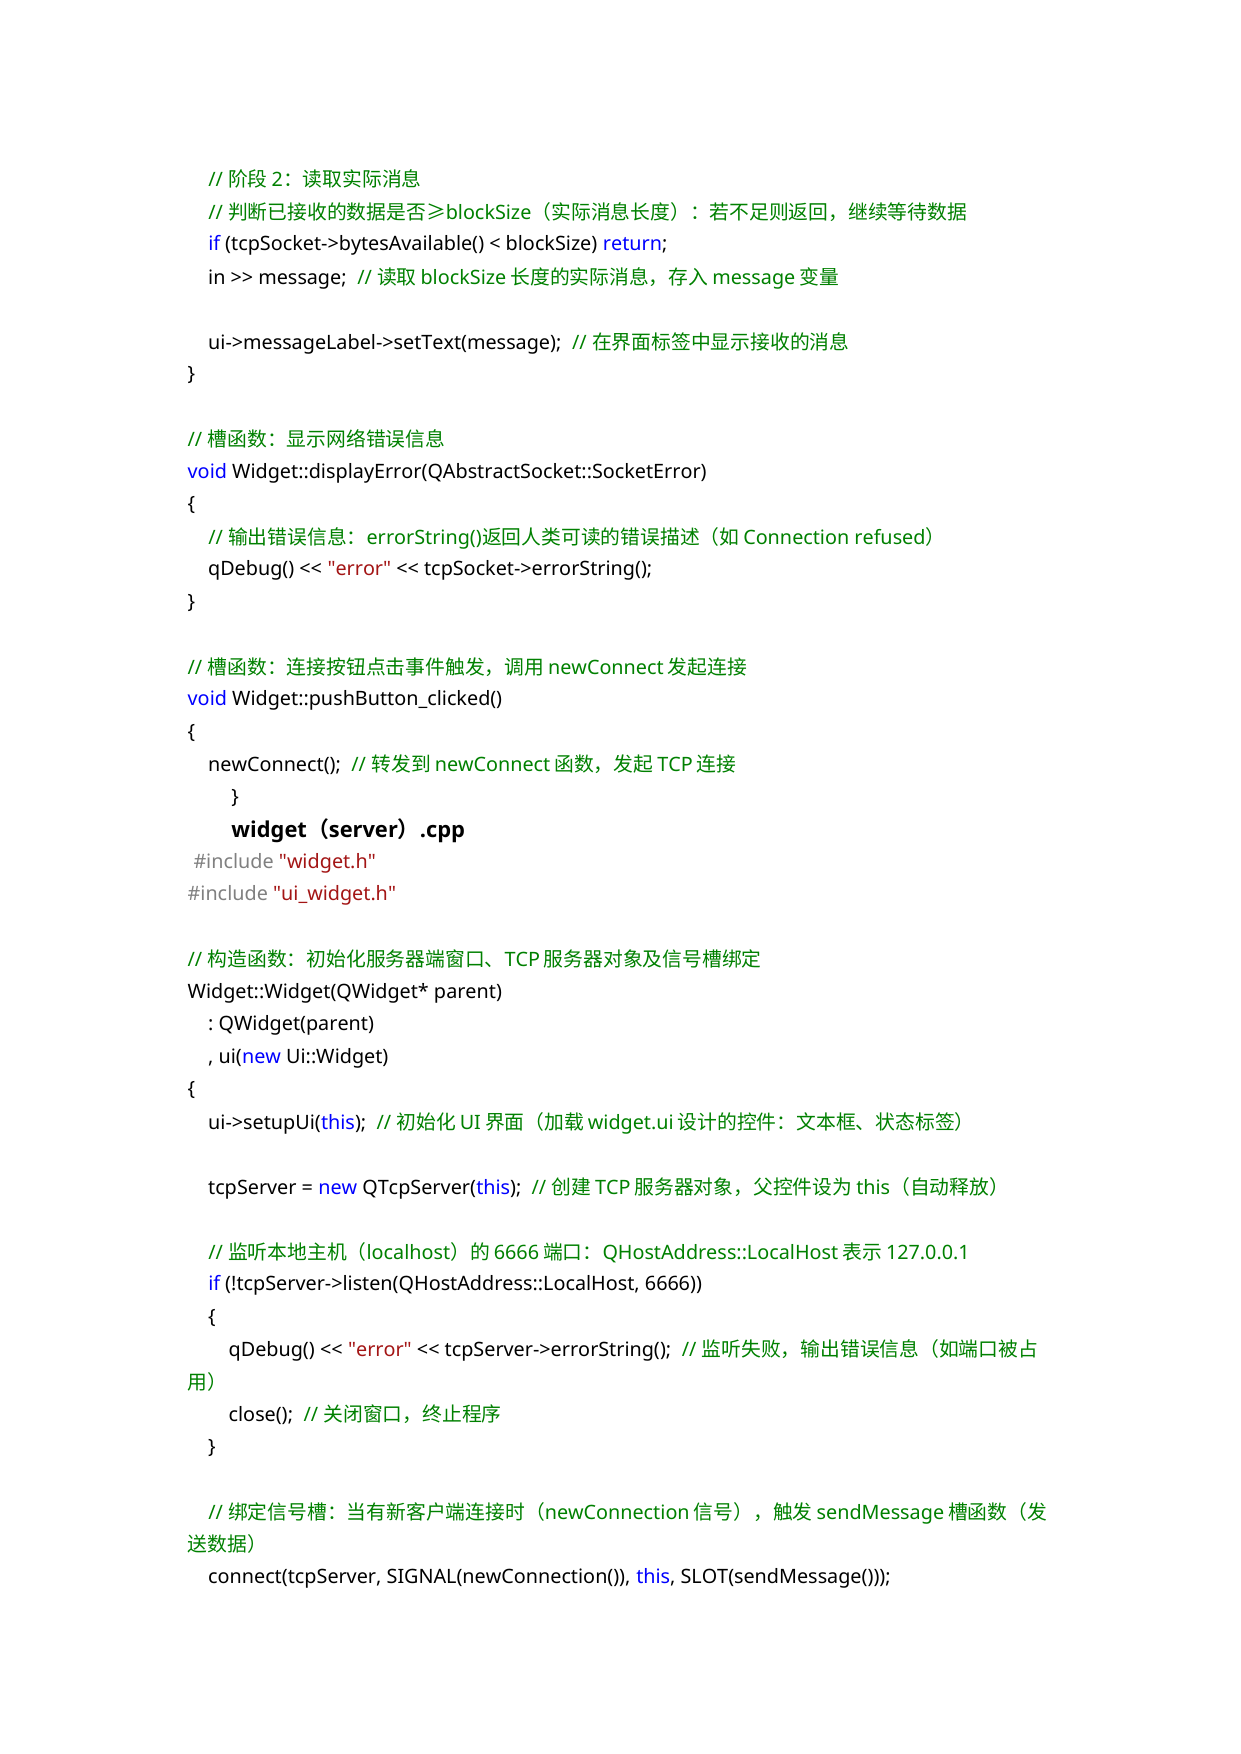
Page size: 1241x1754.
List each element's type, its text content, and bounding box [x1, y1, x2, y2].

text // 输出错误信息：errorString()返回人类可读的错误描述（如Connection refused） [187, 519, 1053, 552]
text : QWidget(parent) [187, 1007, 1053, 1039]
text if (tcpSocket->bytesAvailable() < blockSize) return; [187, 227, 1053, 259]
text } [187, 1429, 1053, 1462]
text qDebug() << "error" << tcpServer->errorString(); // 监听失败，输出错误信息（如端口被占用） [187, 1332, 1053, 1397]
text } [187, 584, 1053, 617]
text // 槽函数：连接按钮点击事件触发，调用newConnect发起连接 [187, 649, 1053, 682]
text { [187, 714, 1053, 747]
text Widget::Widget(QWidget* parent) [187, 974, 1053, 1007]
text // 判断已接收的数据是否≥blockSize（实际消息长度）：若不足则返回，继续等待数据 [187, 194, 1053, 227]
text void Widget::displayError(QAbstractSocket::SocketError) [187, 454, 1053, 487]
text // 绑定信号槽：当有新客户端连接时（newConnection信号），触发sendMessage槽函数（发送数据） [187, 1494, 1053, 1559]
text { [187, 1299, 1053, 1332]
text newConnect(); // 转发到newConnect函数，发起TCP连接 [187, 747, 1053, 779]
text ui->setupUi(this); // 初始化UI界面（加载widget.ui设计的控件：文本框、状态标签） [187, 1104, 1053, 1137]
text tcpServer = new QTcpServer(this); // 创建TCP服务器对象，父控件设为this（自动释放） [187, 1169, 1053, 1202]
text in >> message; // 读取blockSize长度的实际消息，存入message变量 [187, 259, 1053, 292]
text { [187, 1072, 1053, 1104]
text close(); // 关闭窗口，终止程序 [187, 1397, 1053, 1429]
text connect(tcpServer, SIGNAL(newConnection()), this, SLOT(sendMessage())); [187, 1559, 1053, 1592]
text { [187, 487, 1053, 519]
text #include "ui_widget.h" [187, 877, 1053, 909]
text , ui(new Ui::Widget) [187, 1039, 1053, 1072]
text void Widget::pushButton_clicked() [187, 682, 1053, 714]
text if (!tcpServer->listen(QHostAddress::LocalHost, 6666)) [187, 1267, 1053, 1299]
text widget（server）.cpp [231, 812, 1053, 844]
text // 监听本地主机（localhost）的6666端口：QHostAddress::LocalHost表示127.0.0.1 [187, 1234, 1053, 1267]
text // 阶段2：读取实际消息 [187, 162, 1053, 194]
text // 构造函数：初始化服务器端窗口、TCP服务器对象及信号槽绑定 [187, 942, 1053, 974]
text #include "widget.h" [187, 844, 1053, 877]
text } [231, 779, 1053, 812]
text ui->messageLabel->setText(message); // 在界面标签中显示接收的消息 [187, 324, 1053, 357]
text } [187, 357, 1053, 389]
text // 槽函数：显示网络错误信息 [187, 422, 1053, 454]
text qDebug() << "error" << tcpSocket->errorString(); [187, 552, 1053, 584]
